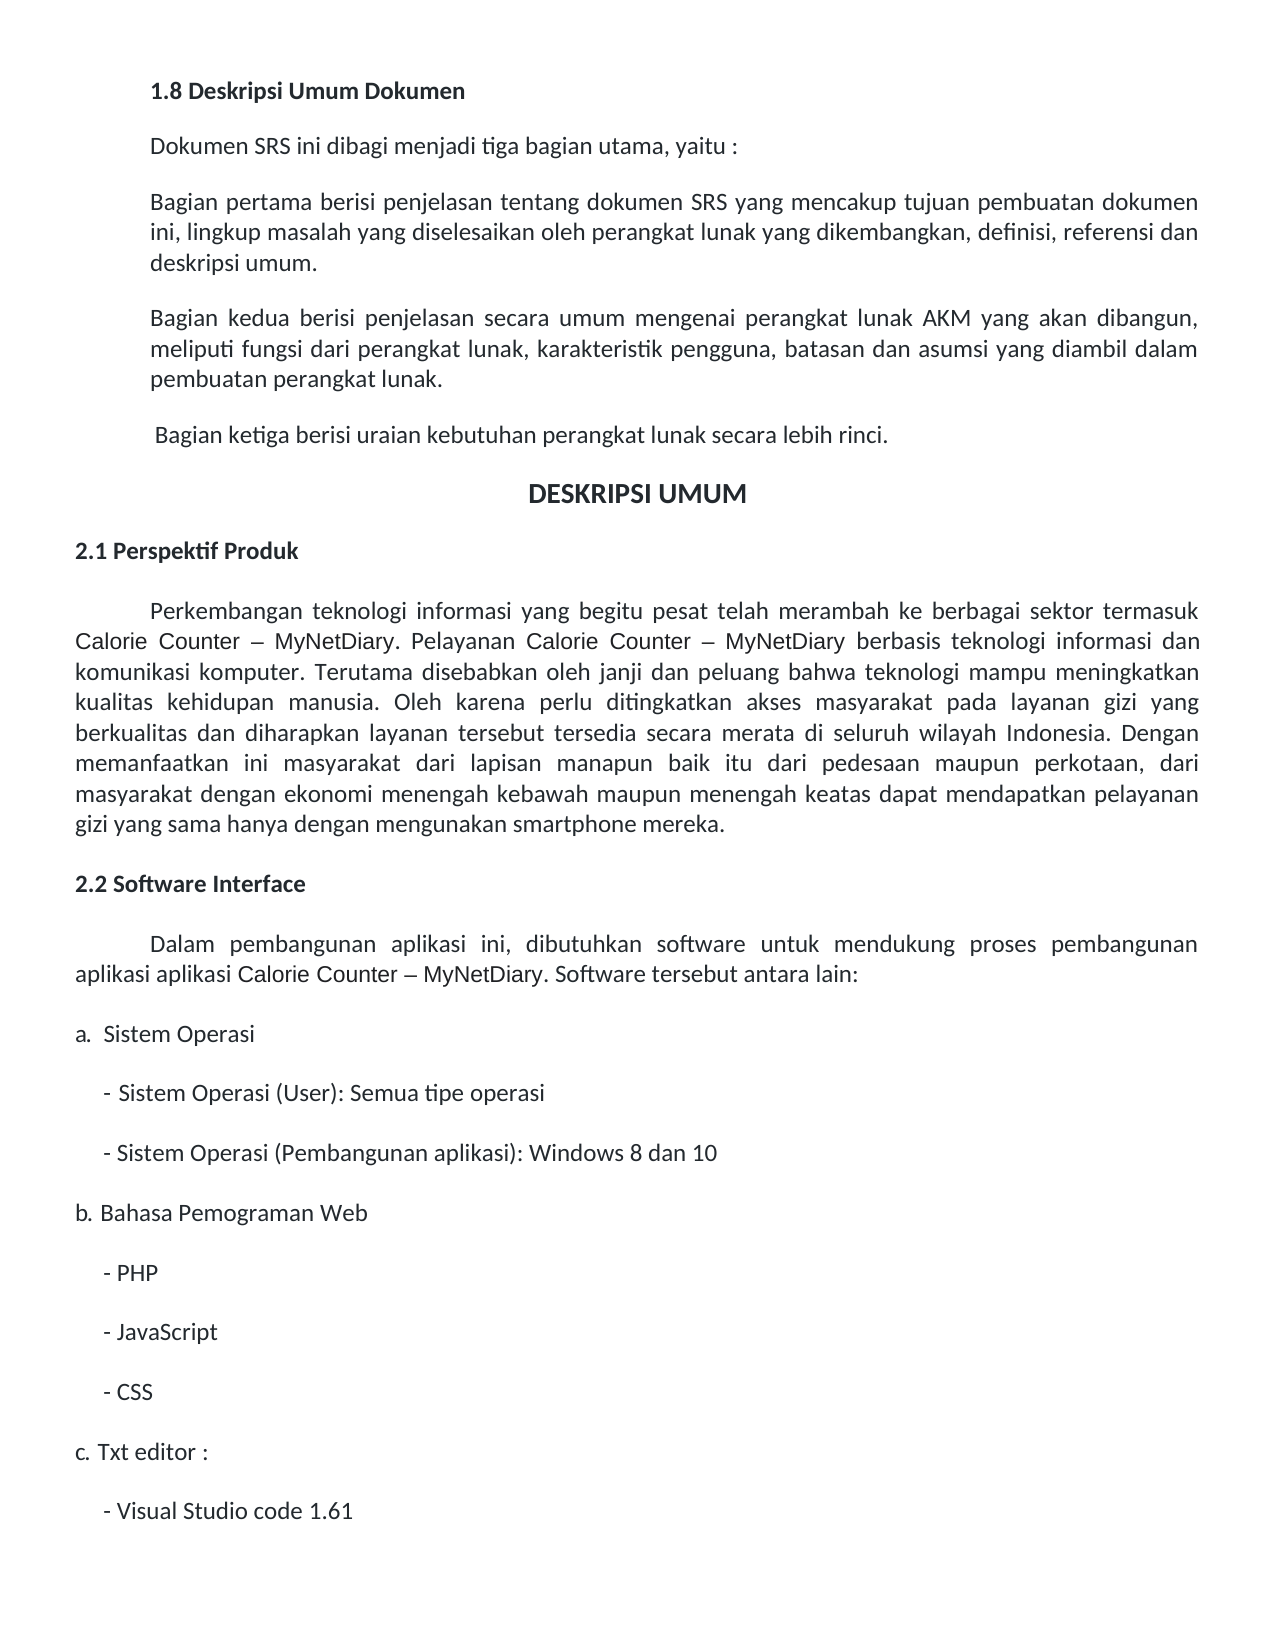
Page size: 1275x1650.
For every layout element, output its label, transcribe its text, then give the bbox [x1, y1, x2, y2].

text Dokumen SRS ini dibagi menjadi tiga bagian utama, yaitu : [150, 130, 1212, 161]
list PHP [103, 1257, 1212, 1287]
text Bagian kedua berisi penjelasan secara umum mengenai perangkat lunak AKM yang akan dibangun, meliputi fungsi dari perangkat lunak, karakteristik pengguna, batasan dan asumsi yang diambil dalam pembuatan perangkat lunak. [150, 302, 1200, 394]
subtitle DESKRIPSI UMUM [369, 475, 906, 510]
text Dalam pembangunan aplikasi ini, dibutuhkan software untuk mendukung proses pembangunan aplikasi aplikasi Calorie Counter – MyNetDiary. Software tersebut antara lain: [75, 928, 1199, 988]
list Sistem Operasi [75, 1018, 1212, 1048]
subtitle Software Interface [75, 868, 1212, 899]
list Visual Studio code 1.61 [103, 1495, 1212, 1526]
list Txt editor : [75, 1436, 1212, 1466]
list JavaScript [103, 1316, 1212, 1347]
list Sistem Operasi (Pembangunan aplikasi): Windows 8 dan 10 [103, 1137, 1212, 1168]
text Perkembangan teknologi informasi yang begitu pesat telah merambah ke berbagai sektor termasuk Calorie Counter – MyNetDiary. Pelayanan Calorie Counter – MyNetDiary berbasis teknologi informasi dan komunikasi komputer. Terutama disebabkan oleh janji dan peluang bahwa teknologi mampu meningkatkan kualitas kehidupan manusia. Oleh karena perlu ditingkatkan akses masyarakat pada layanan gizi yang berkualitas dan diharapkan layanan tersebut tersedia secara merata di seluruh wilayah Indonesia. Dengan memanfaatkan ini masyarakat dari lapisan manapun baik itu dari pedesaan maupun perkotaan, dari masyarakat dengan ekonomi menengah kebawah maupun menengah keatas dapat mendapatkan pelayanan gizi yang sama hanya dengan mengunakan smartphone mereka. [75, 595, 1201, 839]
subtitle Perspektif Produk [75, 535, 1212, 566]
subtitle Deskripsi Umum Dokumen [150, 75, 1212, 105]
list Sistem Operasi (User): Semua tipe operasi [103, 1077, 1212, 1108]
list Bahasa Pemograman Web [75, 1197, 1212, 1227]
text Bagian pertama berisi penjelasan tentang dokumen SRS yang mencakup tujuan pembuatan dokumen ini, lingkup masalah yang diselesaikan oleh perangkat lunak yang dikembangkan, definisi, referensi dan deskripsi umum. [150, 186, 1201, 277]
text Bagian ketiga berisi uraian kebutuhan perangkat lunak secara lebih rinci. [154, 419, 1212, 450]
list CSS [103, 1376, 1212, 1407]
